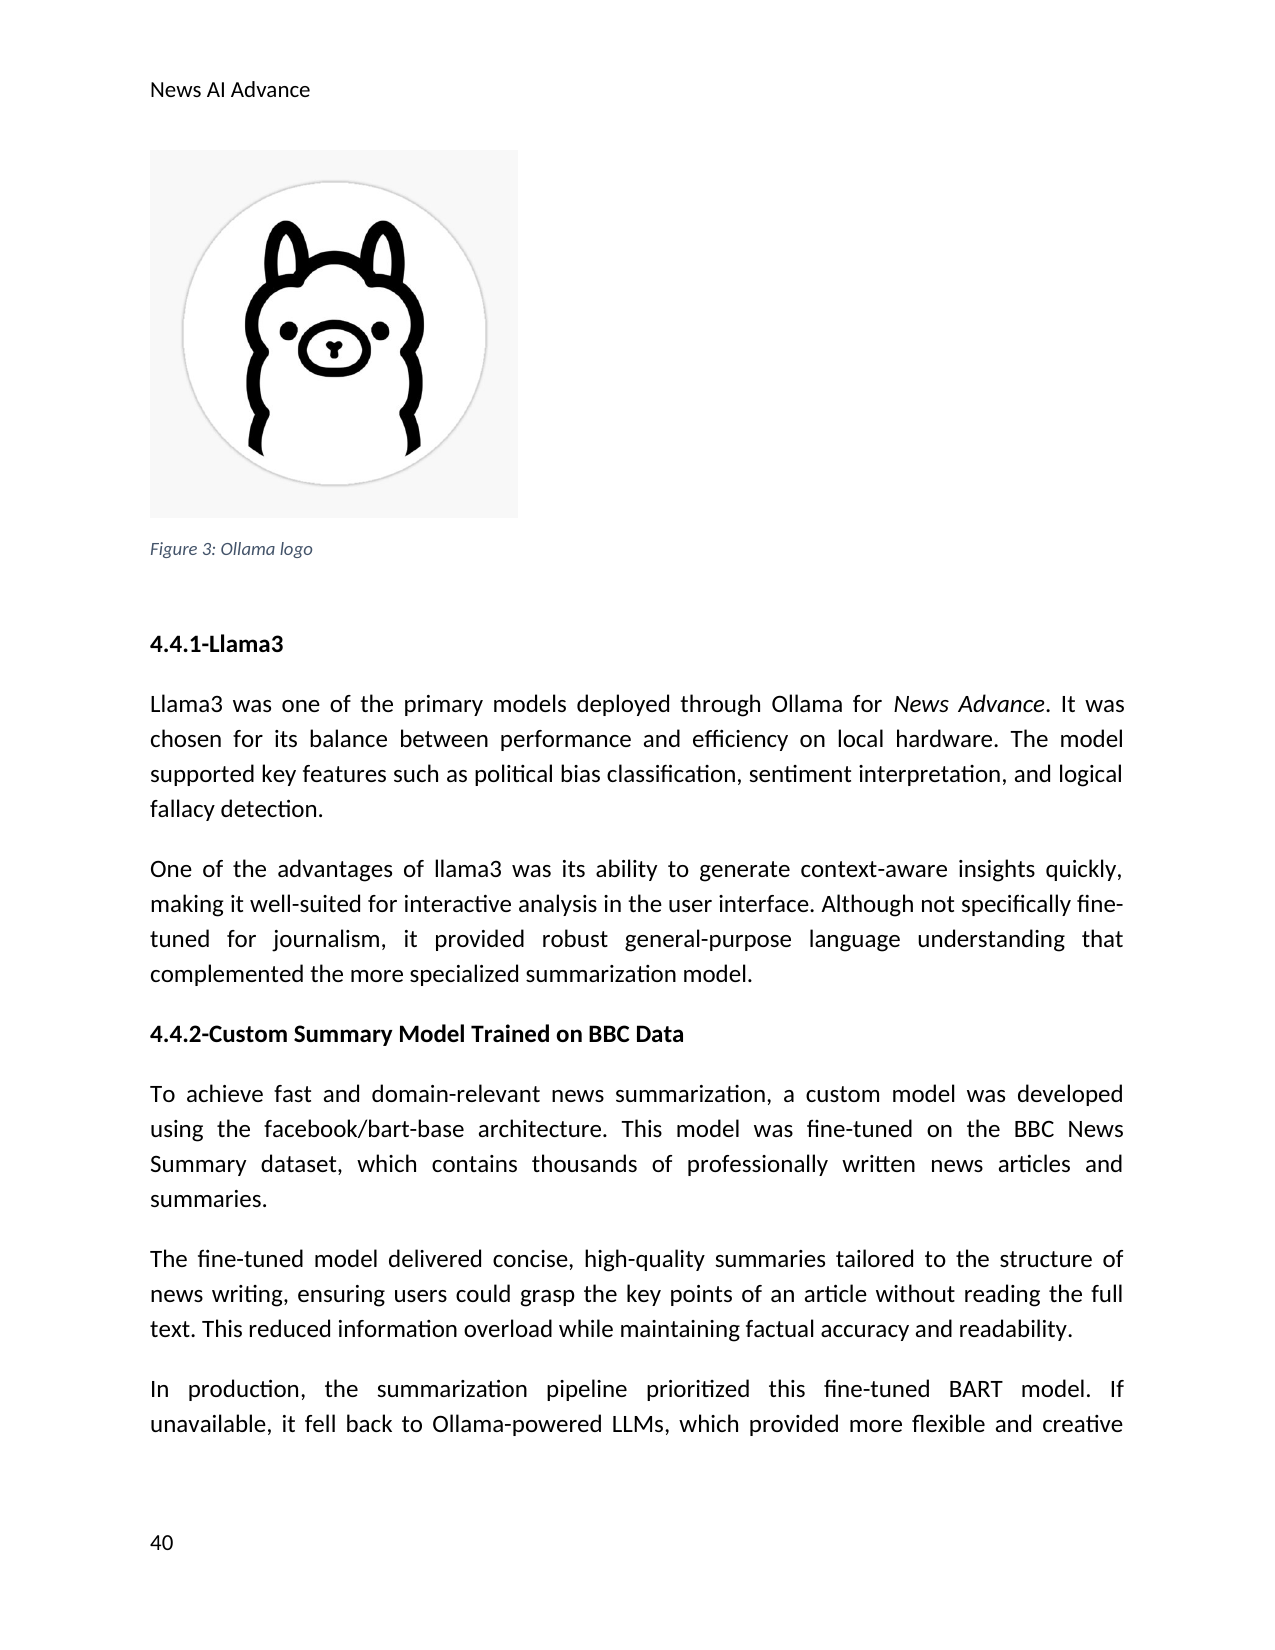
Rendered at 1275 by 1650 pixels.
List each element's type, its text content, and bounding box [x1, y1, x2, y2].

text The fine-tuned model delivered concise, high-quality summaries tailored to the structure of news writing, ensuring users could grasp the key points of an article without reading the full text. This reduced information overload while maintaining factual accuracy and readability. [150, 1243, 1125, 1343]
subtitle 4.4.1-Llama3 [150, 628, 1125, 658]
text One of the advantages of llama3 was its ability to generate context-aware insights quickly, making it well-suited for interactive analysis in the user interface. Although not specifically fine-tuned for journalism, it provided robust general-purpose language understanding that complemented the more specialized summarization model. [150, 853, 1125, 988]
subtitle 4.4.2-Custom Summary Model Trained on BBC Data [150, 1018, 1125, 1048]
text Llama3 was one of the primary models deployed through Ollama for News Advance. It was chosen for its balance between performance and efficiency on local hardware. The model supported key features such as political bias classification, sentiment interpretation, and logical fallacy detection. [150, 688, 1125, 823]
text To achieve fast and domain-relevant news summarization, a custom model was developed using the facebook/bart-base architecture. This model was fine-tuned on the BBC News Summary dataset, which contains thousands of professionally written news articles and summaries. [150, 1078, 1125, 1213]
picture [150, 150, 518, 518]
text Figure 3: Ollama logo [150, 537, 1125, 560]
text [150, 1373, 1125, 1438]
